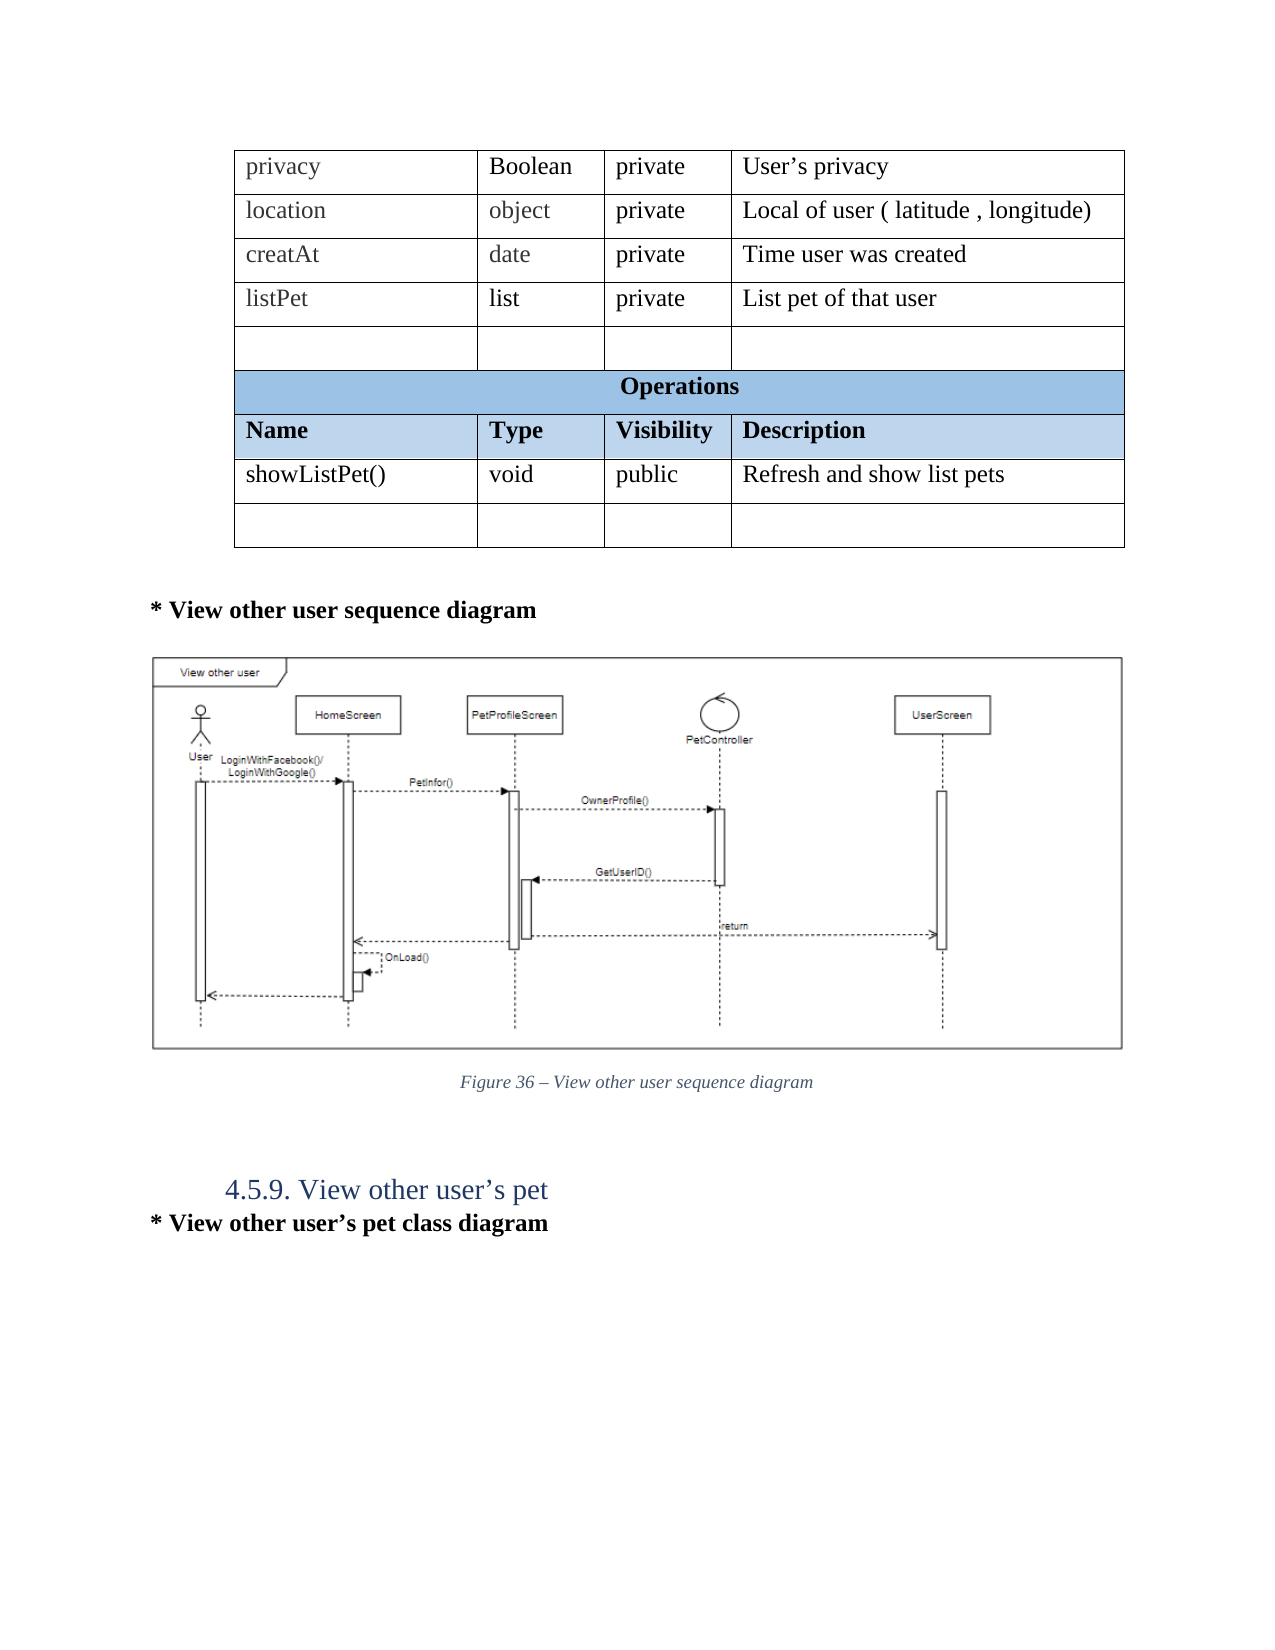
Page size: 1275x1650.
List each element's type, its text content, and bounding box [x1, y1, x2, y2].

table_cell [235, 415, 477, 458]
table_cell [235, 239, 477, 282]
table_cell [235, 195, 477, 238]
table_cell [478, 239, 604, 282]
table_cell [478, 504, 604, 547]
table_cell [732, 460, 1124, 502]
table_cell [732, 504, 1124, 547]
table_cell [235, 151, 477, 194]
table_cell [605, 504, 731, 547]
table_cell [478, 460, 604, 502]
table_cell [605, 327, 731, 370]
text Figure 36 – View other user sequence diagram [150, 1071, 1125, 1093]
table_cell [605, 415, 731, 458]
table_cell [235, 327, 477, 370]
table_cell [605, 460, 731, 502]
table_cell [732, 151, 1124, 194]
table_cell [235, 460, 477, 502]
text * View other user’s pet class diagram [150, 1208, 1125, 1237]
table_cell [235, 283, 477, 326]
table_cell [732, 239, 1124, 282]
subtitle 4.5.9. View other user’s pet [225, 1172, 1125, 1206]
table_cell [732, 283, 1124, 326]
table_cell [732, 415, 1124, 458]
picture [150, 655, 1125, 1053]
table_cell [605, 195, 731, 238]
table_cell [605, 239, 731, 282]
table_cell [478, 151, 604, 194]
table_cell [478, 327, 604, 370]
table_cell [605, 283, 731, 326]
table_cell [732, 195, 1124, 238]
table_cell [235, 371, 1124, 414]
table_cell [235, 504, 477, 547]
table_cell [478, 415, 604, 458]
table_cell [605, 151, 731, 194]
text * View other user sequence diagram [150, 595, 1125, 624]
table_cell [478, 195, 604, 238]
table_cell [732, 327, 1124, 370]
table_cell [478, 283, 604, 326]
